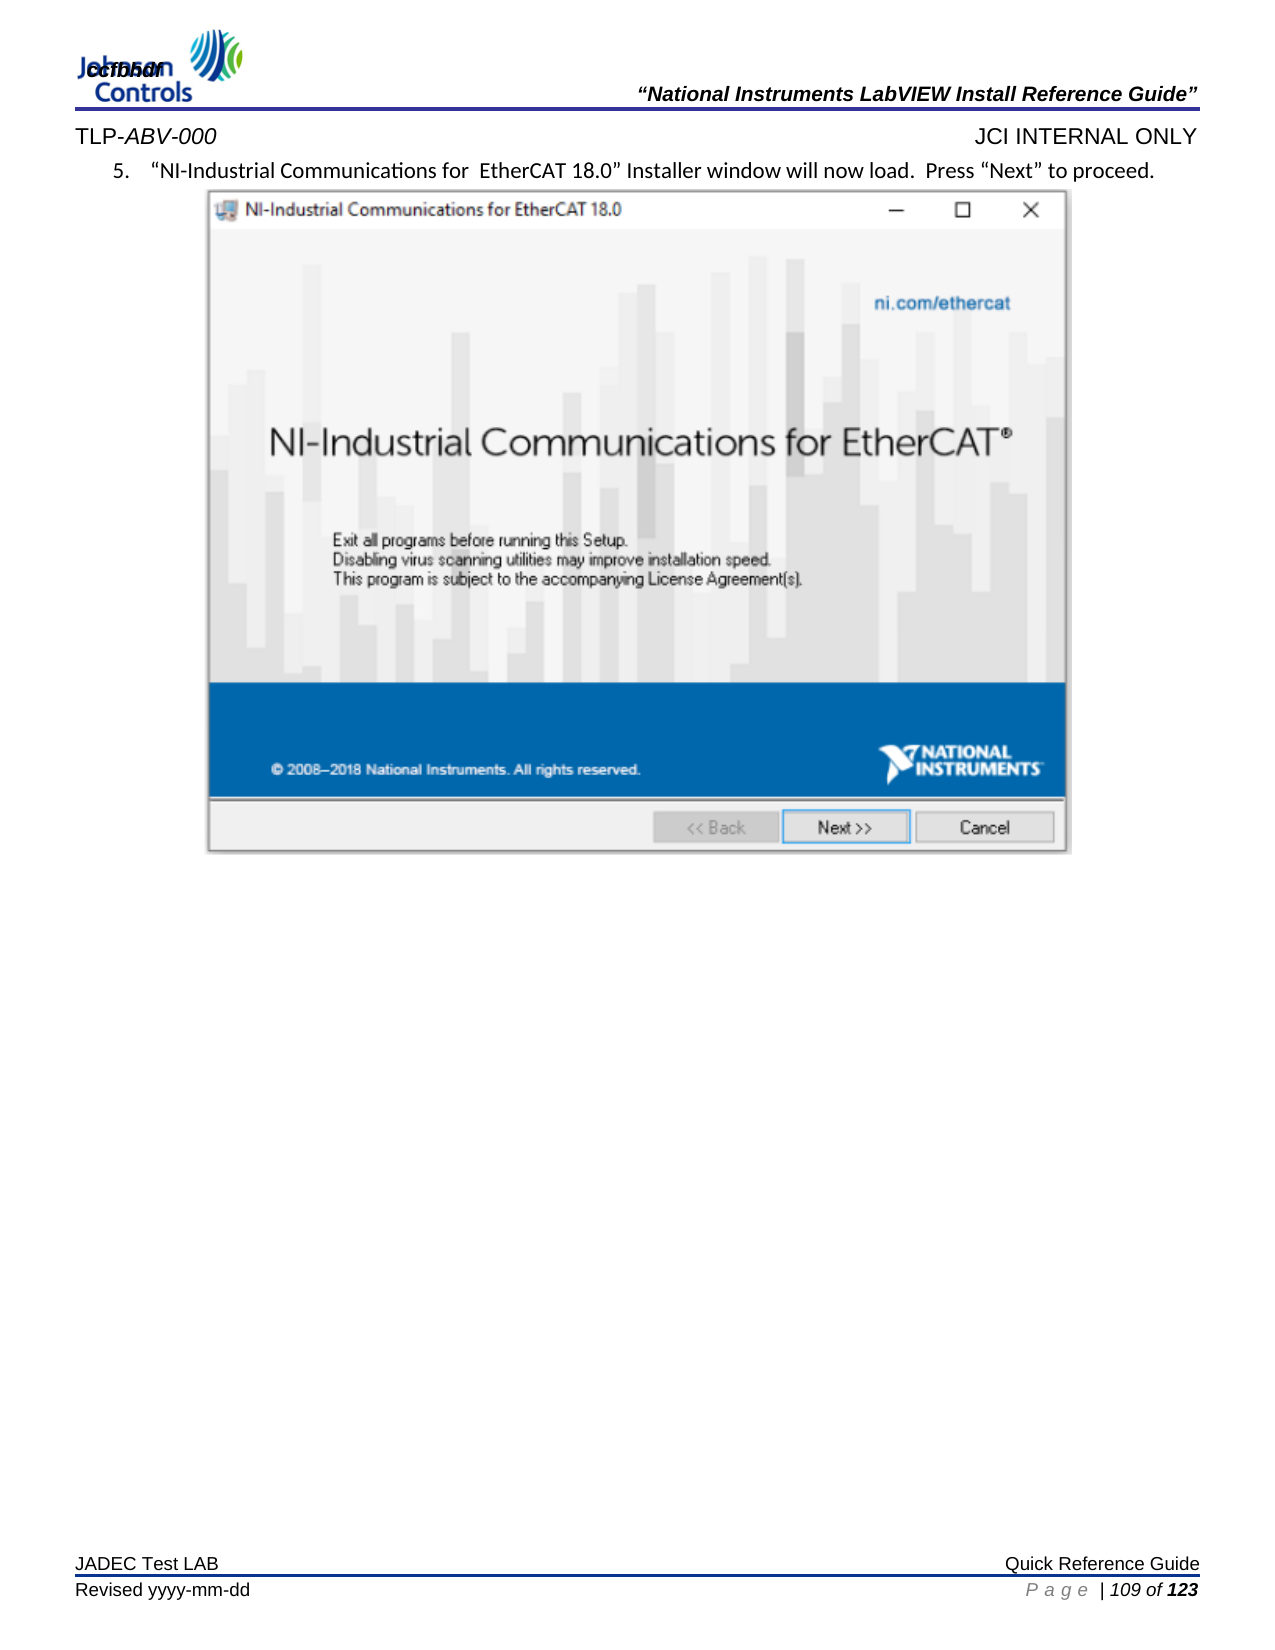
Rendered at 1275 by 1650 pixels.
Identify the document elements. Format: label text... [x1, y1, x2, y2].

picture [203, 189, 1072, 858]
list “NI-Industrial Communications for EtherCAT 18.0” Installer window will now load. Press “Next” to proceed. [112, 156, 1200, 184]
picture [76, 26, 246, 105]
